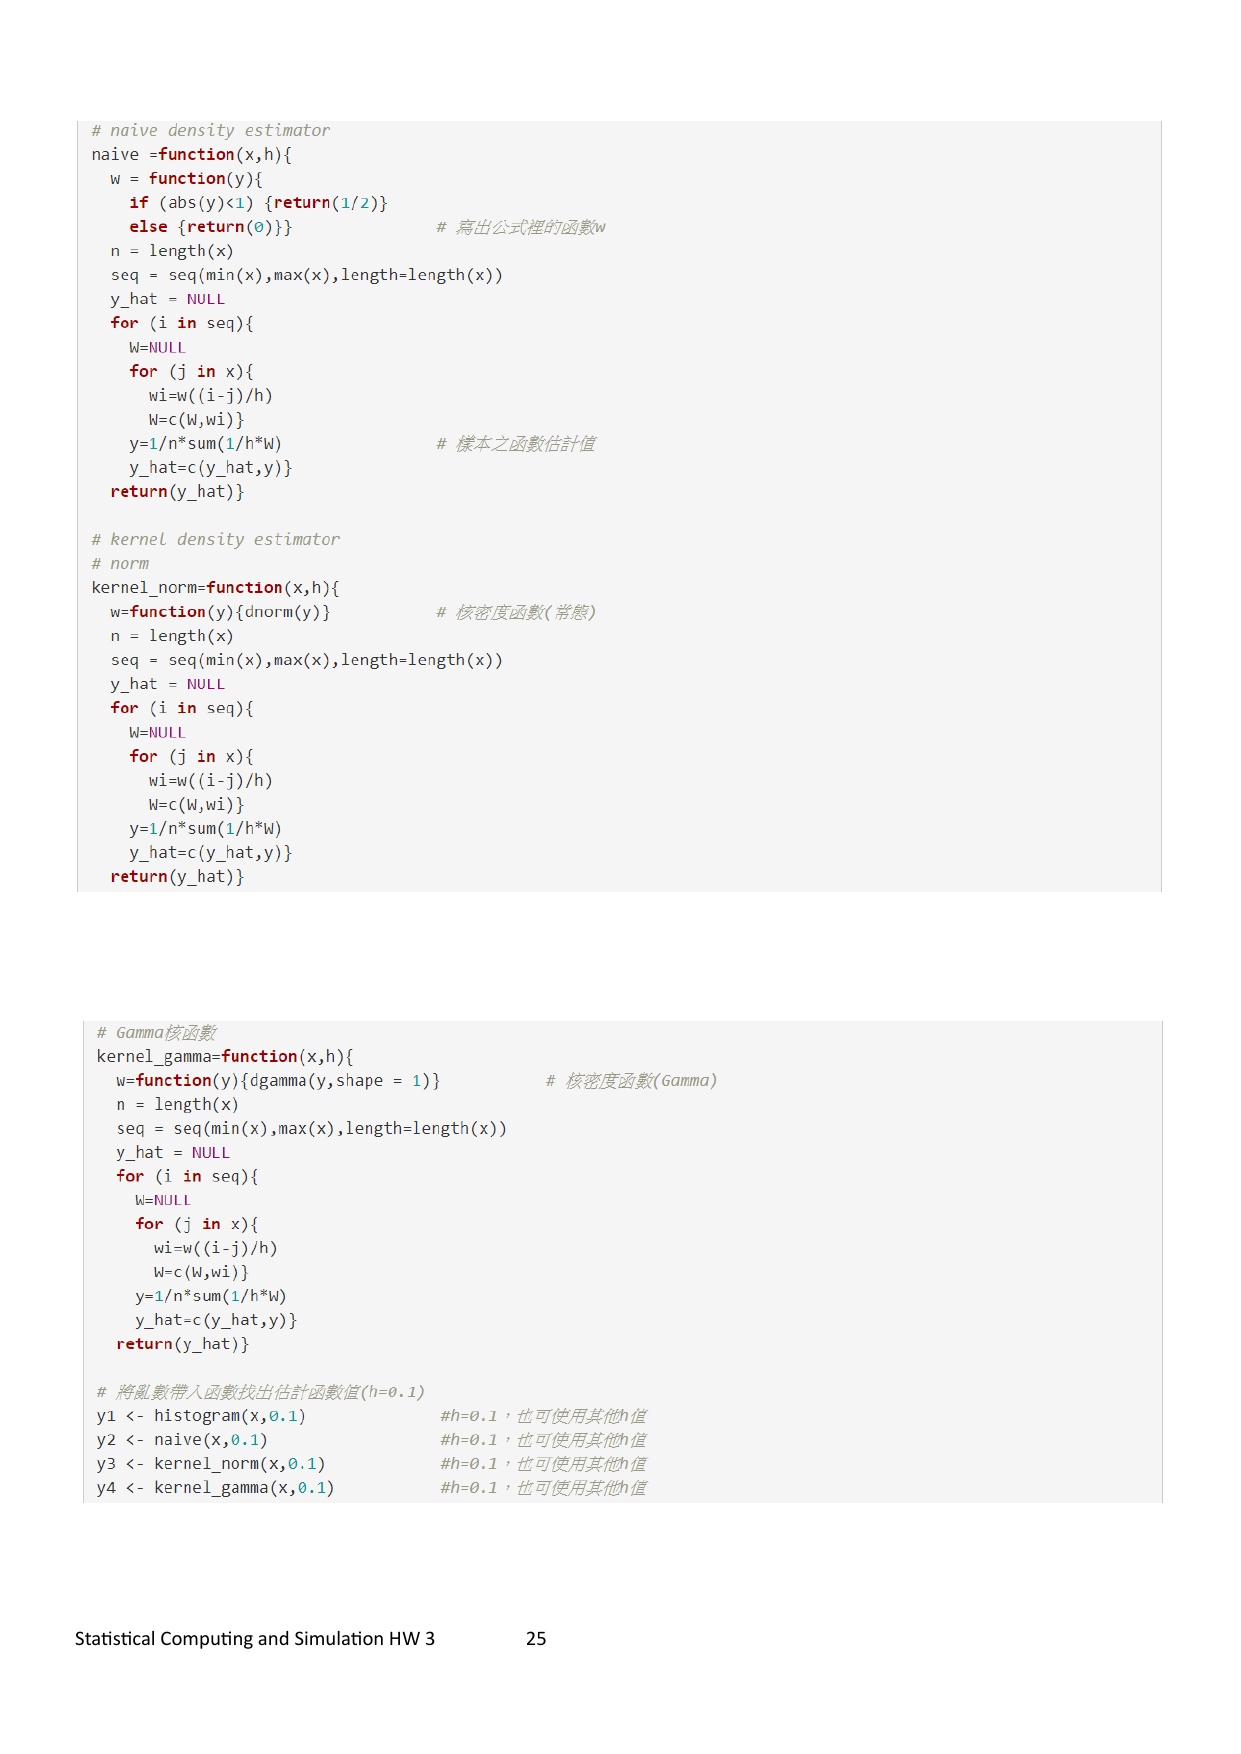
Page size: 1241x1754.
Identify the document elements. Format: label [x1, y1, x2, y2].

picture [75, 121, 1165, 892]
picture [75, 1021, 1166, 1503]
